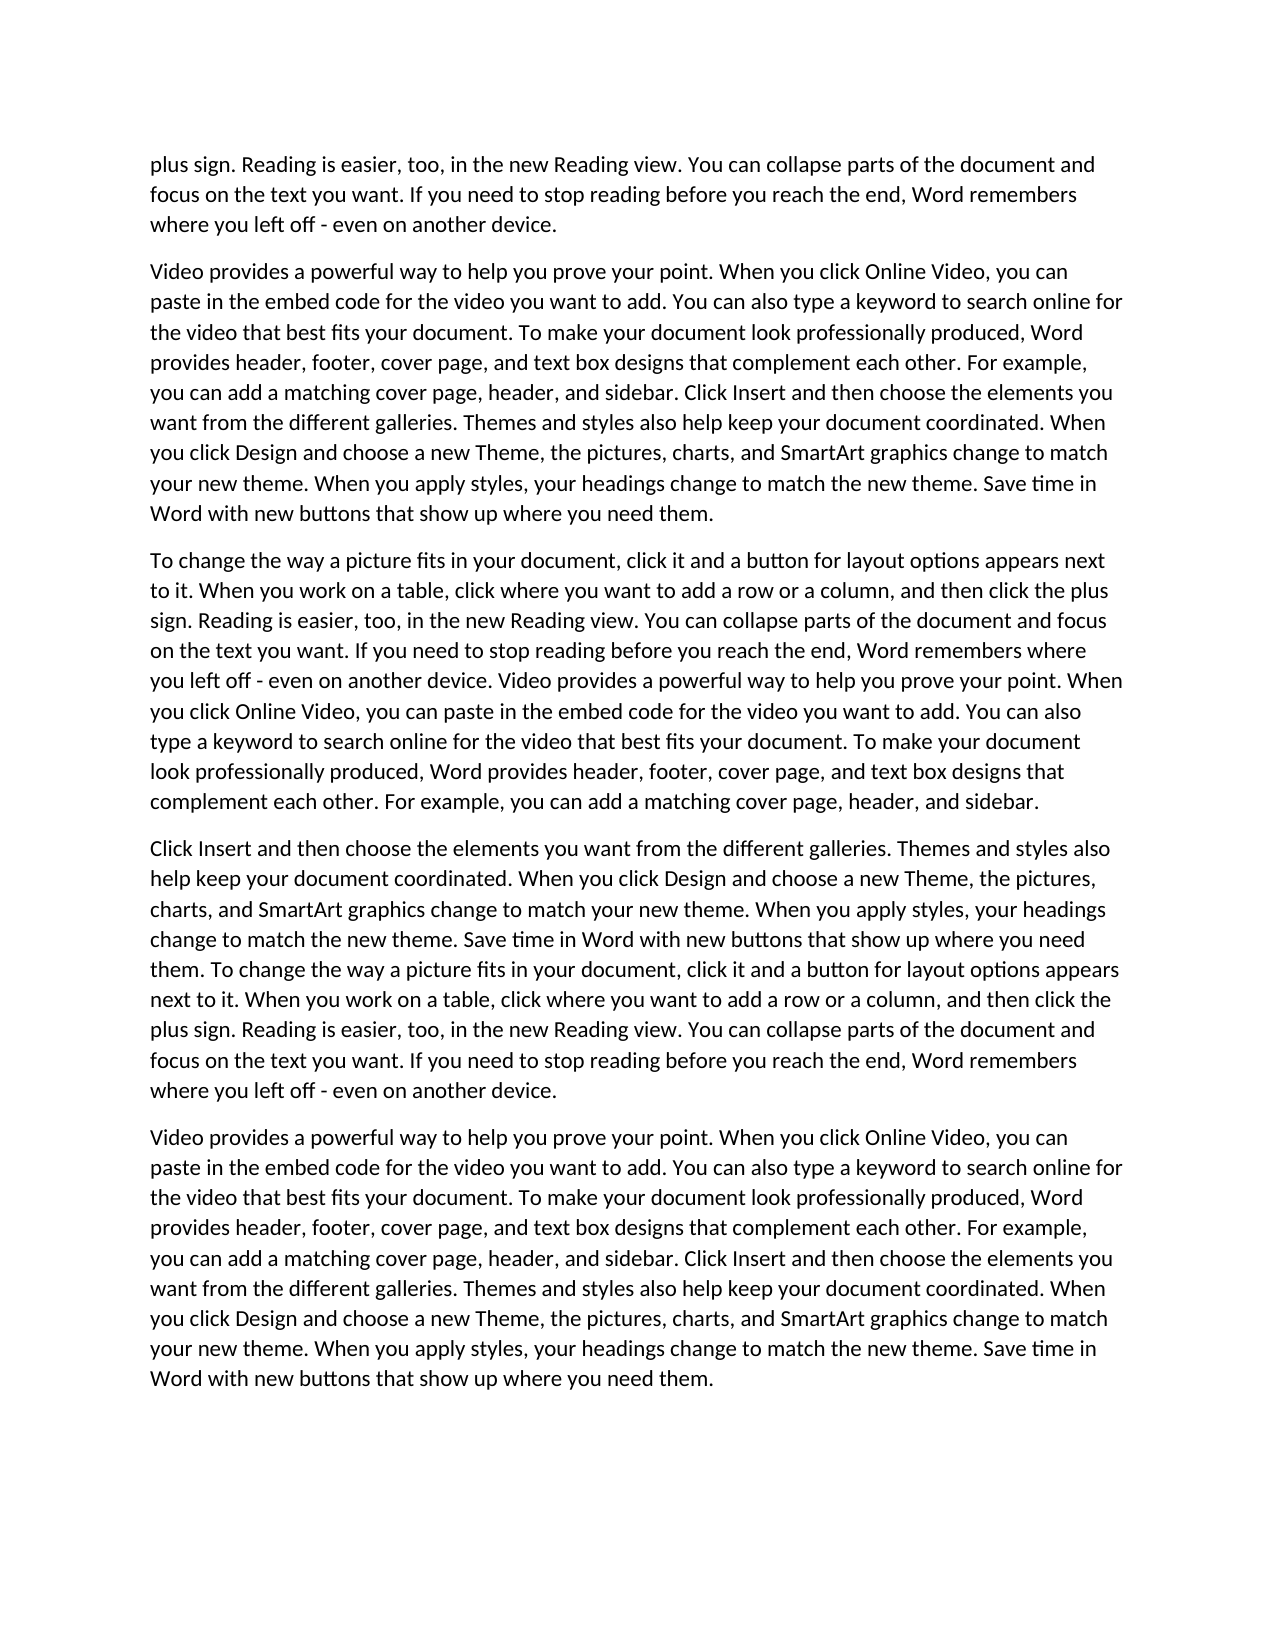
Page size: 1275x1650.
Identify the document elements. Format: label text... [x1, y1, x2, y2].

text Video provides a powerful way to help you prove your point. When you click Online Video, you can paste in the embed code for the video you want to add. You can also type a keyword to search online for the video that best fits your document. To make your document look professionally produced, Word provides header, footer, cover page, and text box designs that complement each other. For example, you can add a matching cover page, header, and sidebar. Click Insert and then choose the elements you want from the different galleries. Themes and styles also help keep your document coordinated. When you click Design and choose a new Theme, the pictures, charts, and SmartArt graphics change to match your new theme. When you apply styles, your headings change to match the new theme. Save time in Word with new buttons that show up where you need them. [150, 257, 1125, 527]
text To change the way a picture fits in your document, click it and a button for layout options appears next to it. When you work on a table, click where you want to add a row or a column, and then click the plus sign. Reading is easier, too, in the new Reading view. You can collapse parts of the document and focus on the text you want. If you need to stop reading before you reach the end, Word remembers where you left off - even on another device. Video provides a powerful way to help you prove your point. When you click Online Video, you can paste in the embed code for the video you want to add. You can also type a keyword to search online for the video that best fits your document. To make your document look professionally produced, Word provides header, footer, cover page, and text box designs that complement each other. For example, you can add a matching cover page, header, and sidebar. [150, 546, 1125, 816]
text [150, 150, 1125, 238]
text Video provides a powerful way to help you prove your point. When you click Online Video, you can paste in the embed code for the video you want to add. You can also type a keyword to search online for the video that best fits your document. To make your document look professionally produced, Word provides header, footer, cover page, and text box designs that complement each other. For example, you can add a matching cover page, header, and sidebar. Click Insert and then choose the elements you want from the different galleries. Themes and styles also help keep your document coordinated. When you click Design and choose a new Theme, the pictures, charts, and SmartArt graphics change to match your new theme. When you apply styles, your headings change to match the new theme. Save time in Word with new buttons that show up where you need them. [150, 1123, 1125, 1393]
